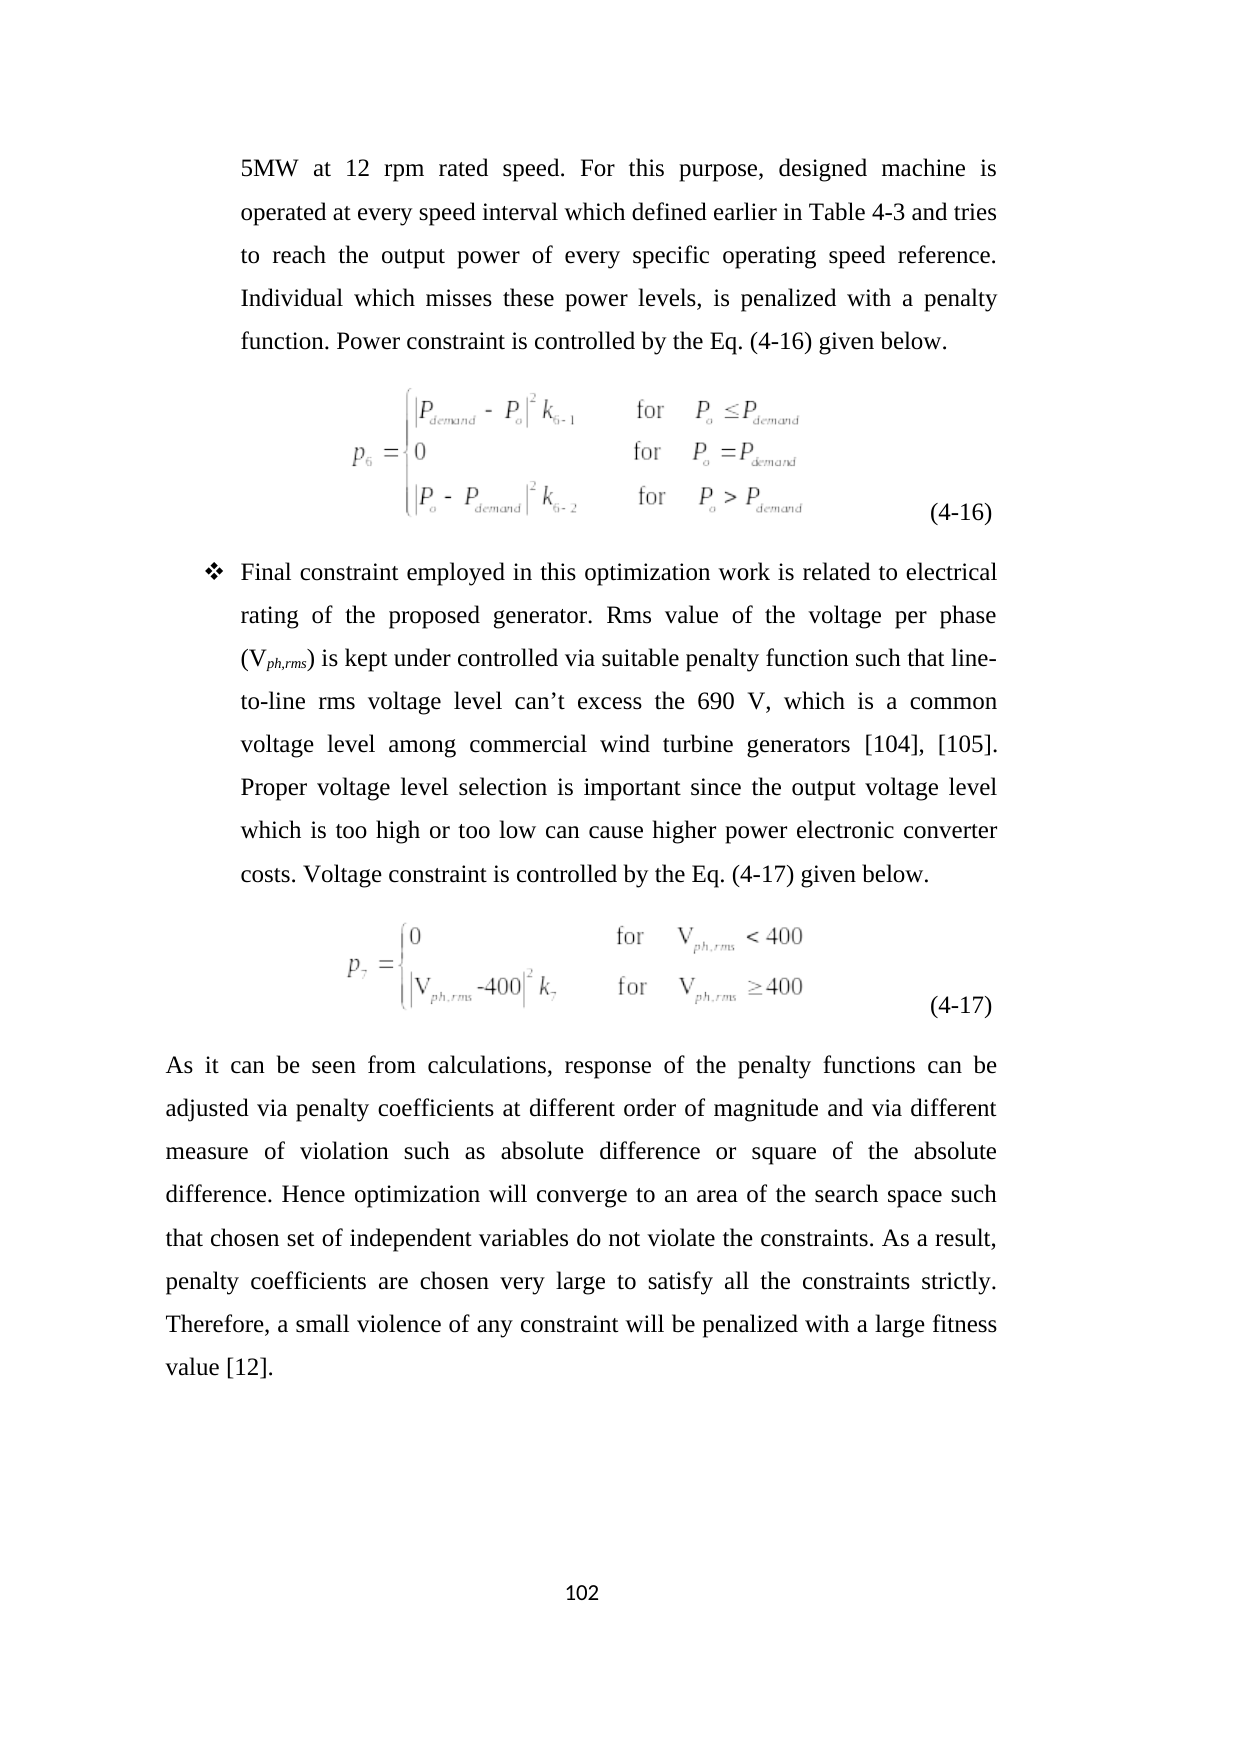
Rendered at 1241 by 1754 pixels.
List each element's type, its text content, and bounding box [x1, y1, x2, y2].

text (4-16) [165, 386, 998, 526]
list Final constraint employed in this optimization work is related to electrical rating of the proposed generator. Rms value of the voltage per phase (Vph,rms) is kept under controlled via suitable penalty function such that line-to-line rms voltage level can’t excess the 690 V, which is a common voltage level among commercial wind turbine generators [104], [105]. Proper voltage level selection is important since the output voltage level which is too high or too low can cause higher power electronic converter costs. Voltage constraint is controlled by the Eq. (4-17) given below. [203, 557, 998, 887]
text As it can be seen from calculations, response of the penalty functions can be adjusted via penalty coefficients at different order of magnitude and via different measure of violation such as absolute difference or square of the absolute difference. Hence optimization will converge to an area of the search space such that chosen set of independent variables do not violate the constraints. As a result, penalty coefficients are chosen very large to satisfy all the constraints strictly. Therefore, a small violence of any constraint will be penalized with a large fitness value [12]. [165, 1050, 998, 1381]
text (4-17) [165, 918, 998, 1019]
